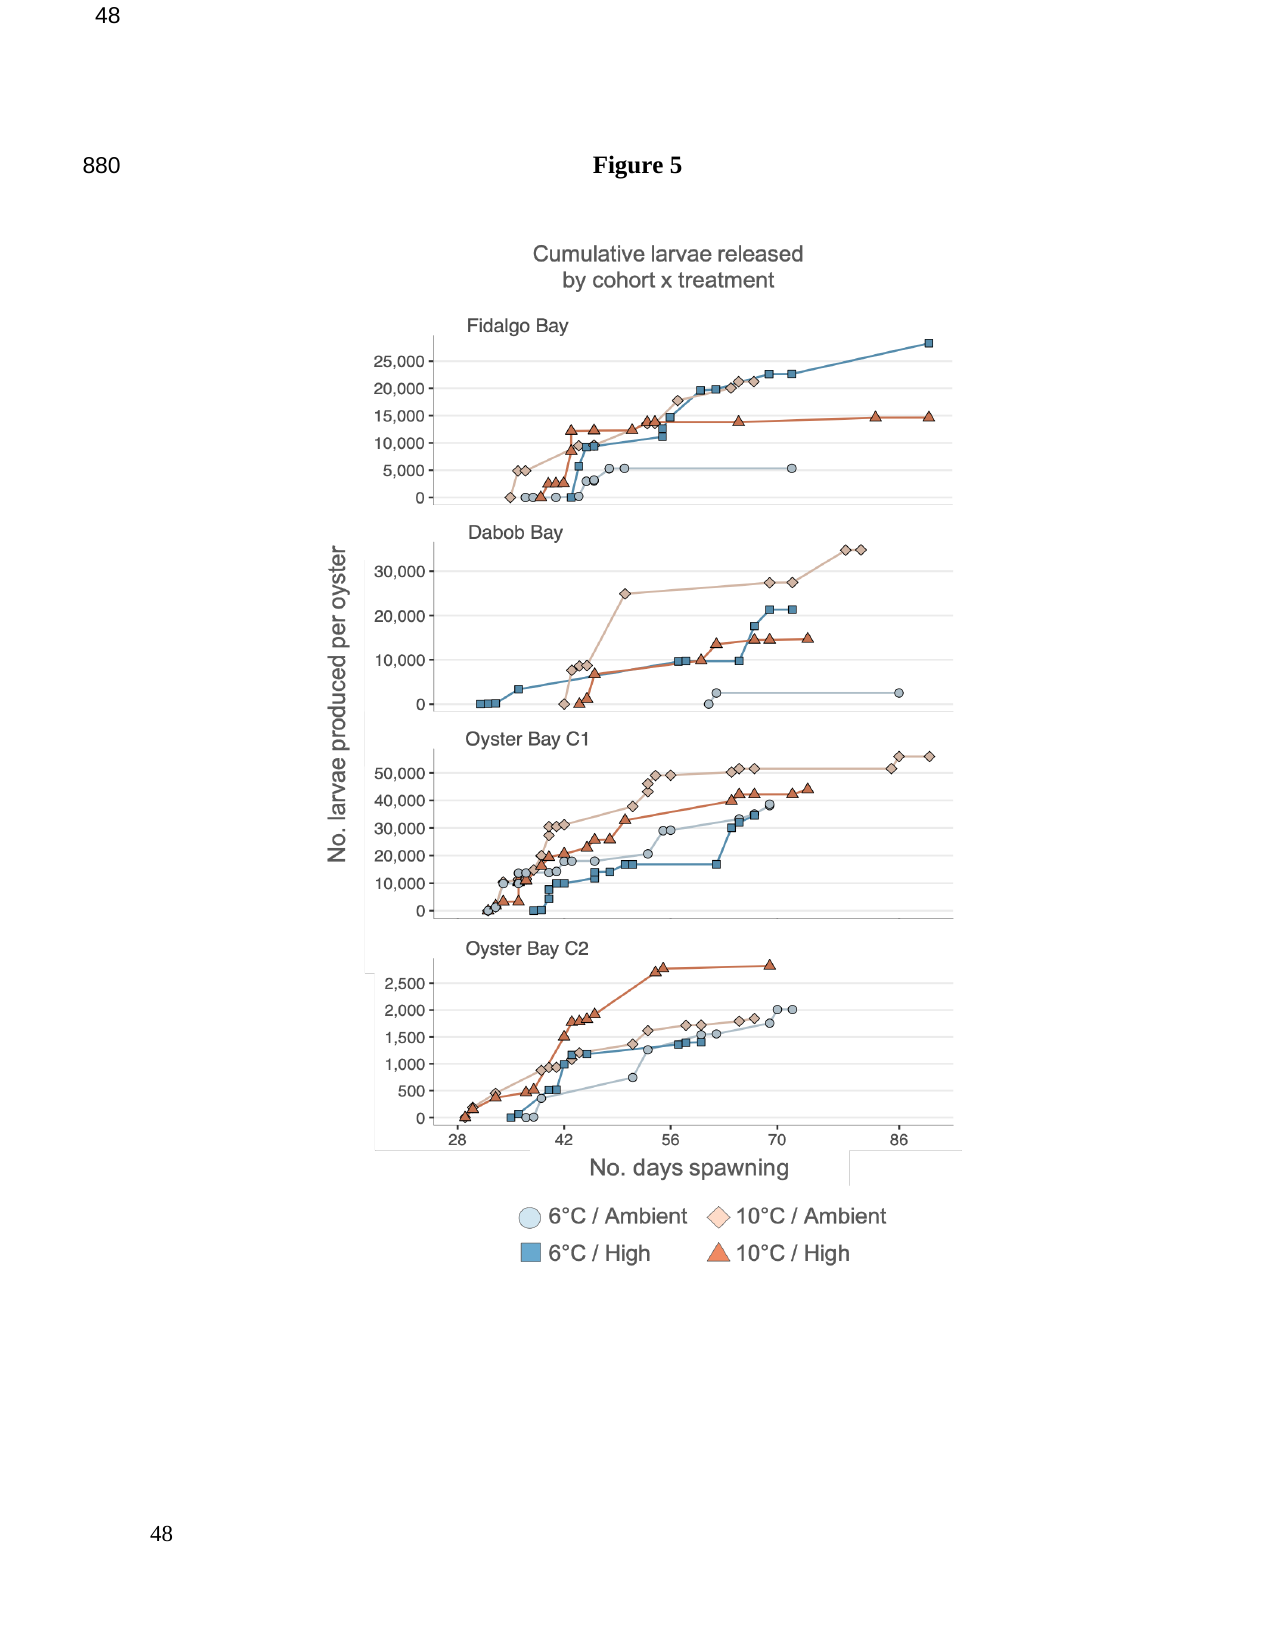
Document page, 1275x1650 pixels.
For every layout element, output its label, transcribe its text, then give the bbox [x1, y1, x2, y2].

text Figure 5 [150, 150, 1125, 179]
picture [313, 232, 962, 1279]
